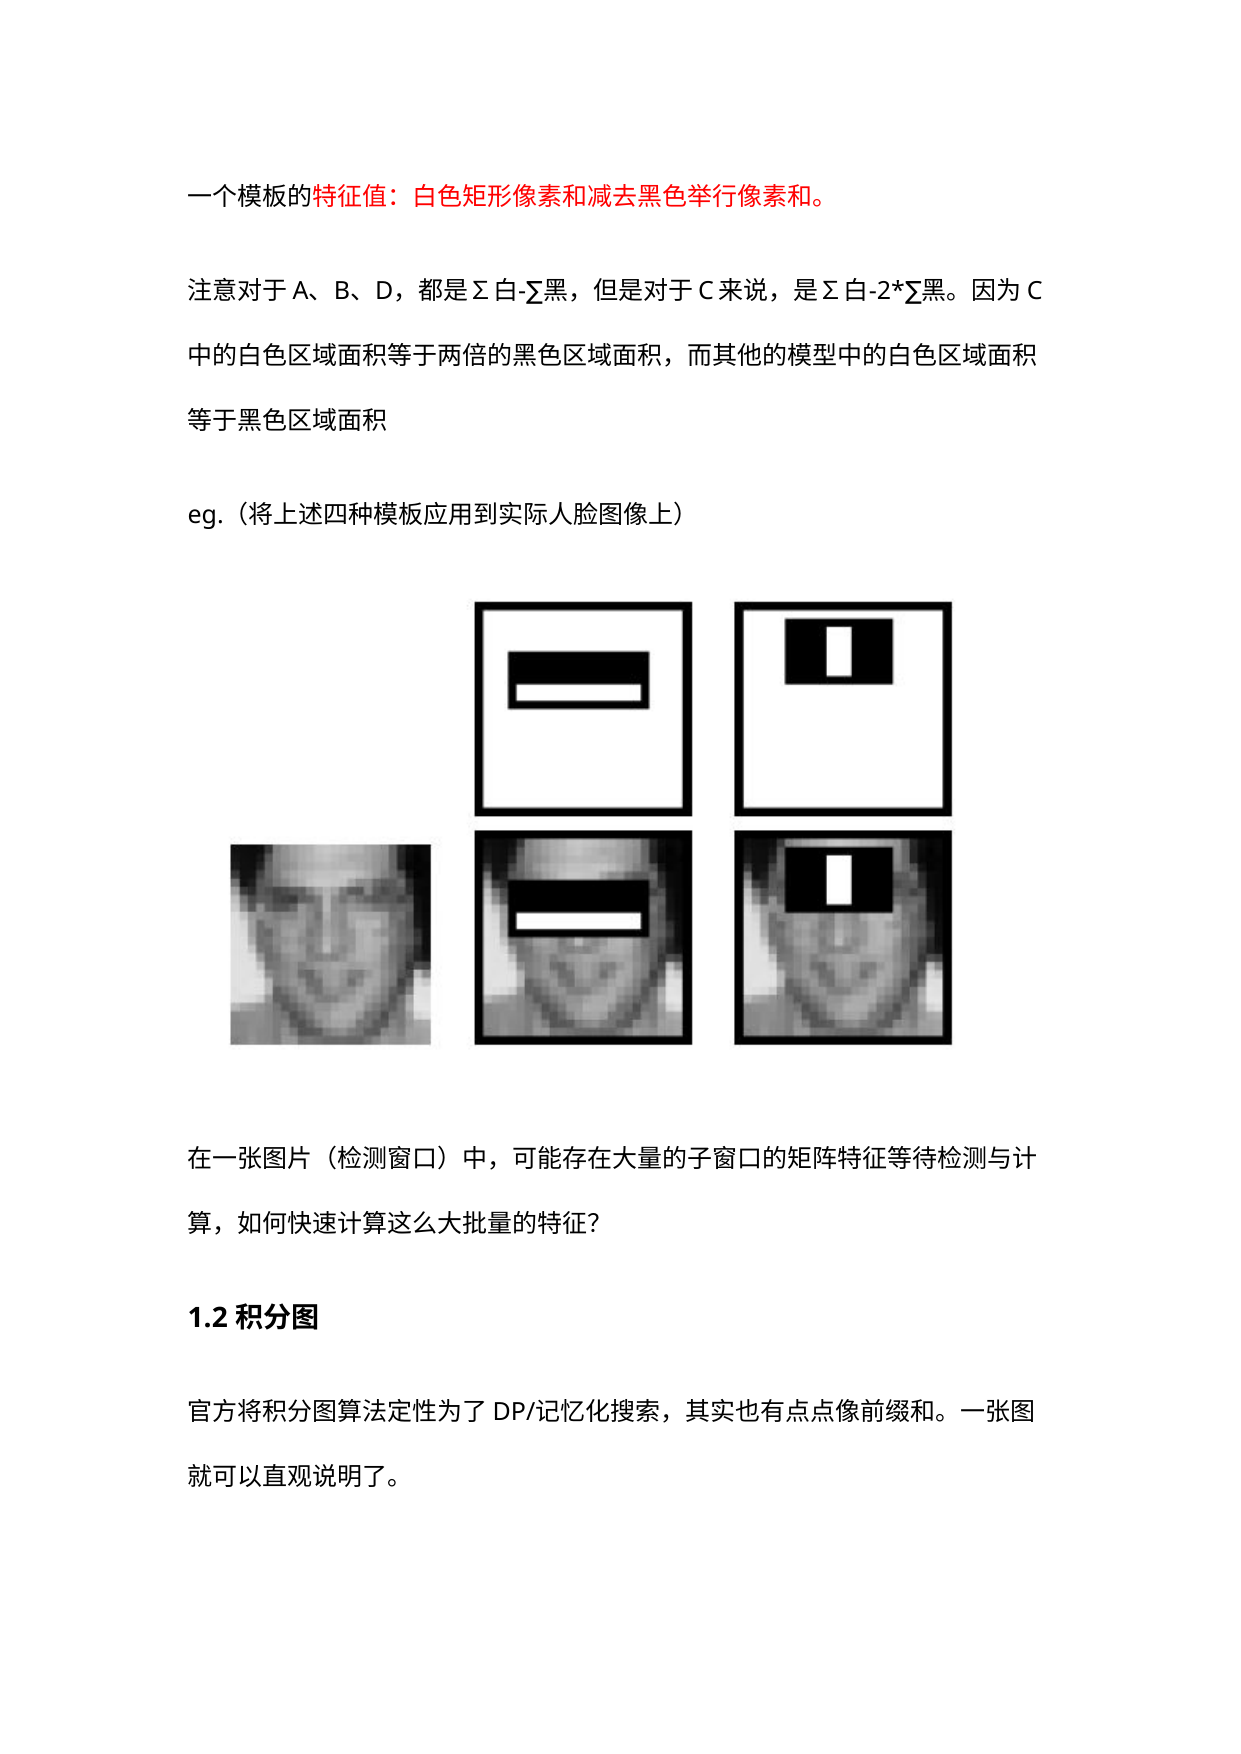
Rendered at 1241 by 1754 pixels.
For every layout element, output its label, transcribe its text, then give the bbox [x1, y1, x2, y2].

text 注意对于A、B、D，都是∑白-∑黑，但是对于C来说，是∑白-2*∑黑。因为C中的白色区域面积等于两倍的黑色区域面积，而其他的模型中的白色区域面积等于黑色区域面积 [187, 256, 1053, 451]
text 在一张图片（检测窗口）中，可能存在大量的子窗口的矩阵特征等待检测与计算，如何快速计算这么大批量的特征？ [187, 1124, 1053, 1254]
picture [187, 574, 996, 1067]
text eg.（将上述四种模板应用到实际人脸图像上） [187, 480, 1053, 545]
text 官方将积分图算法定性为了DP/记忆化搜索，其实也有点点像前缀和。一张图就可以直观说明了。 [187, 1377, 1053, 1507]
text 1.2 积分图 [187, 1283, 1053, 1348]
text 一个模板的特征值：白色矩形像素和减去黑色举行像素和。 [187, 162, 1053, 227]
